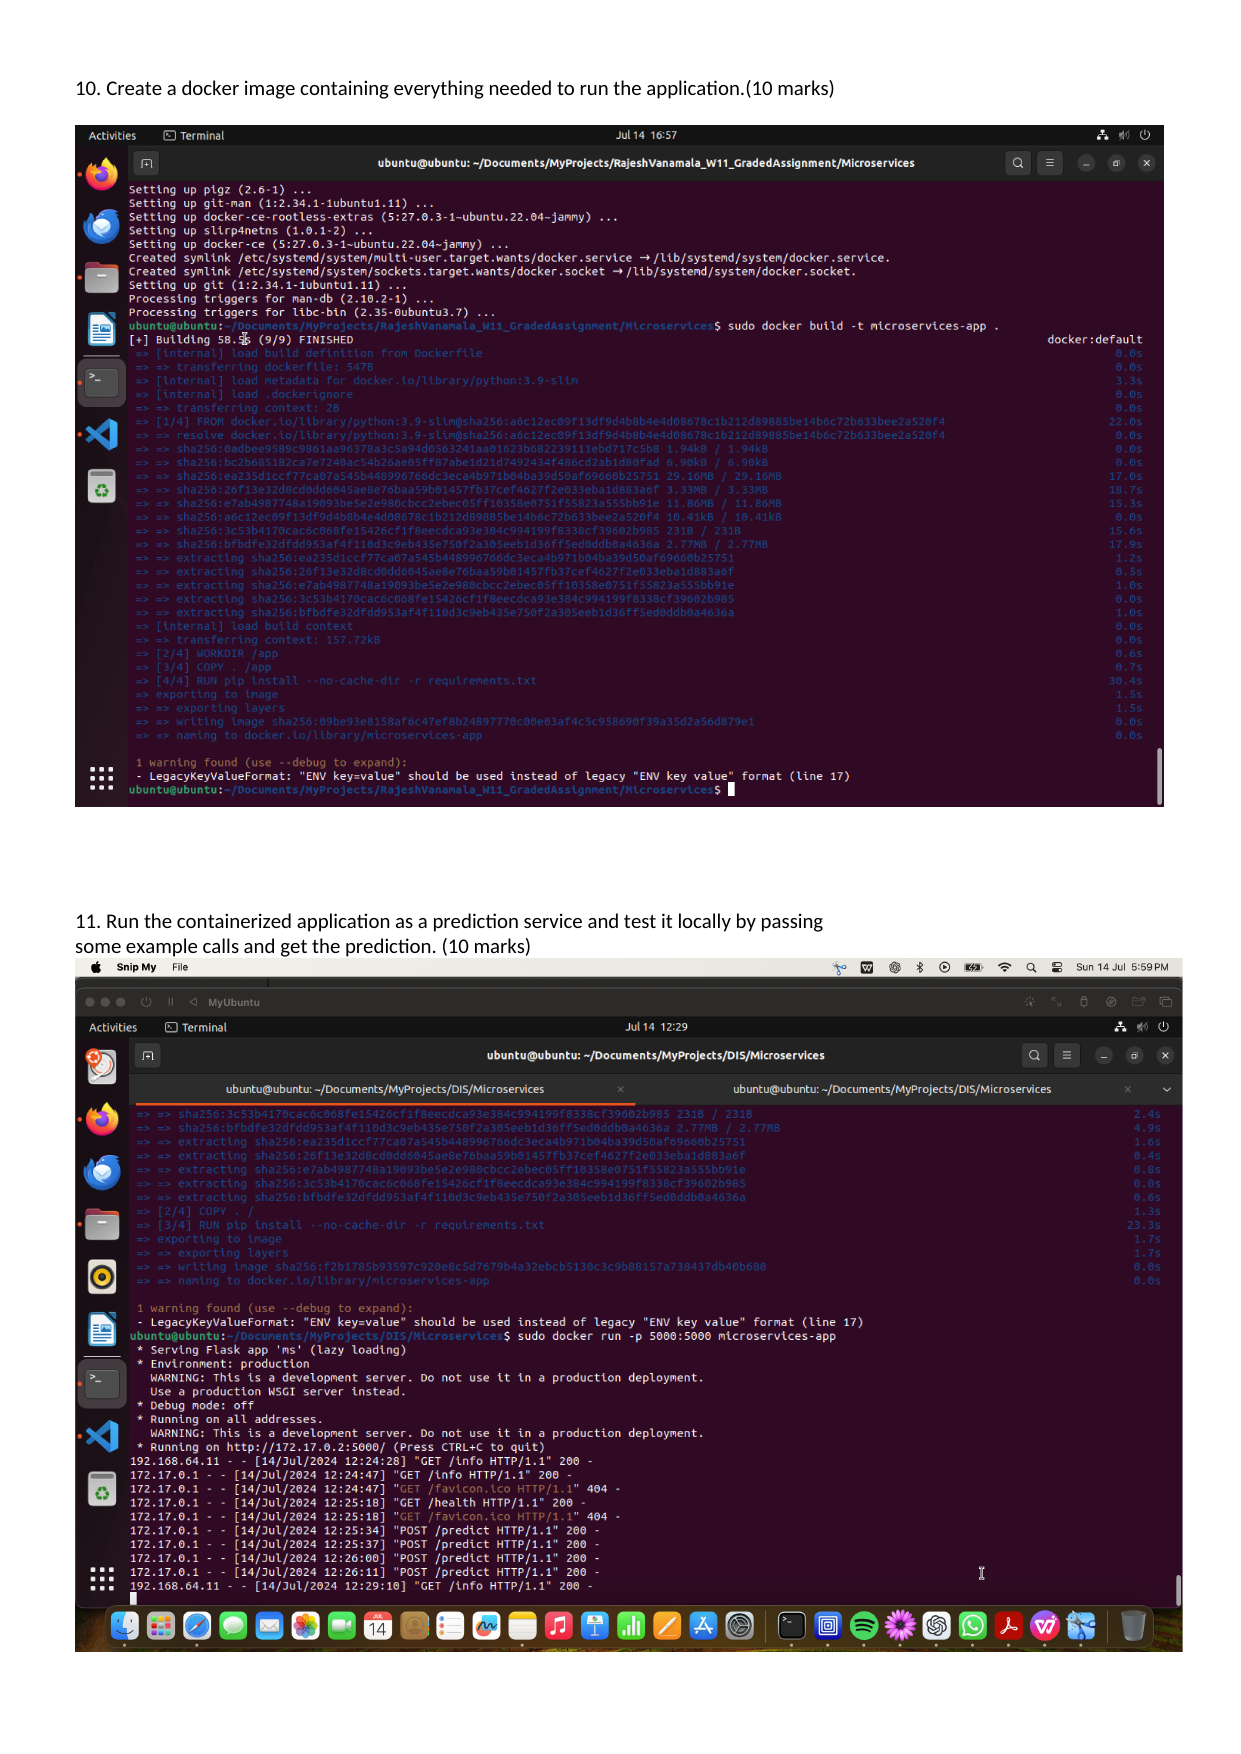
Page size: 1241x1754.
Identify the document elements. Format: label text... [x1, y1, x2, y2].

picture [75, 125, 1164, 807]
text some example calls and get the prediction. (10 marks) [75, 933, 1165, 958]
text 11. Run the containerized application as a prediction service and test it locally by passing [75, 908, 1165, 933]
list Create a docker image containing everything needed to run the application.(10 marks) [75, 75, 1165, 100]
picture [75, 958, 1183, 1652]
